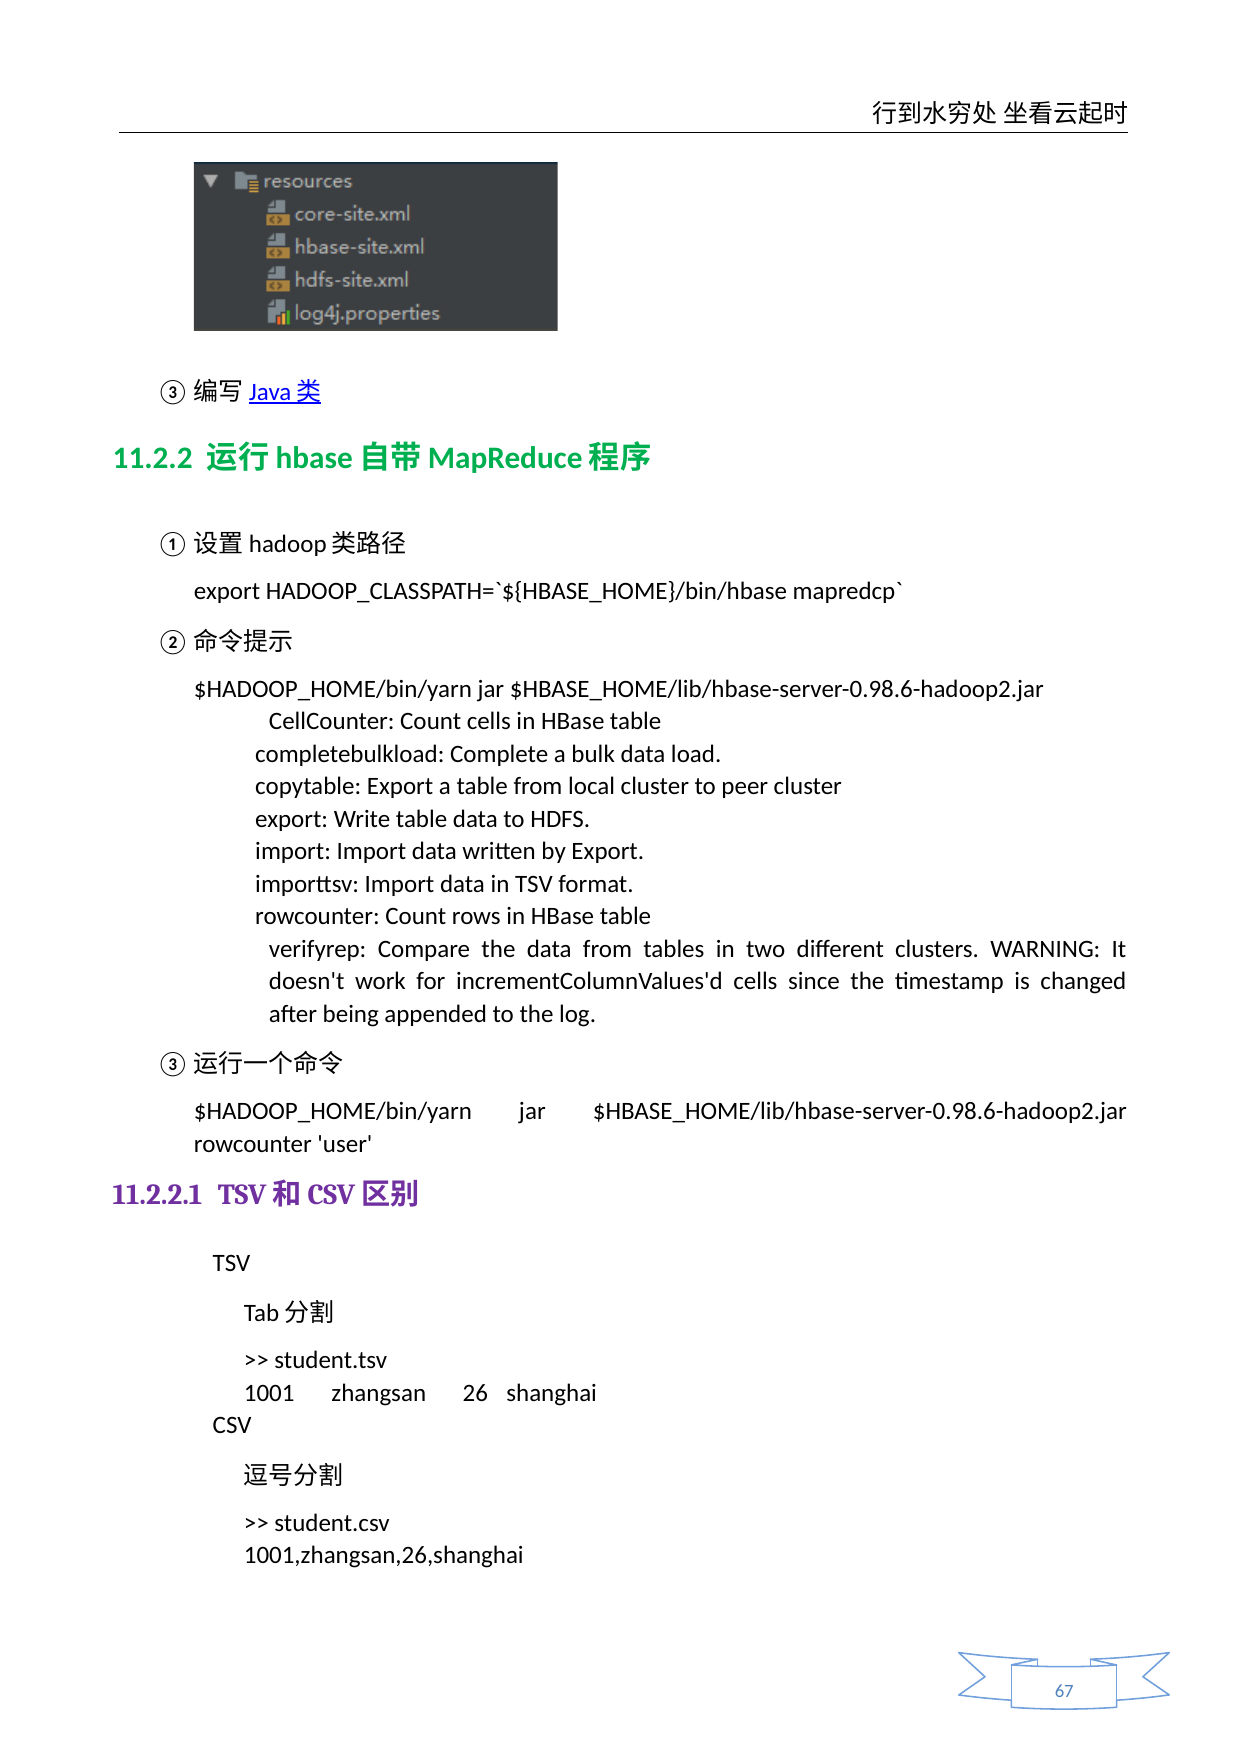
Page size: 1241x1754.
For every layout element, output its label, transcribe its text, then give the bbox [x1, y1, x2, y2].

list 编写Java类 [156, 357, 1128, 422]
list 命令提示 [156, 607, 1128, 672]
list CellCounter: Count cells in HBase table [194, 704, 1128, 737]
text >> student.csv [212, 1506, 1128, 1538]
list 运行一个命令 [156, 1029, 1128, 1094]
list $HADOOP_HOME/bin/yarn jar $HBASE_HOME/lib/hbase-server-0.98.6-hadoop2.jar [194, 672, 1128, 704]
text Tab分割 [212, 1278, 1128, 1343]
text 逗号分割 [212, 1441, 1128, 1506]
list rowcounter: Count rows in HBase table [194, 899, 1128, 932]
list importtsv: Import data in TSV format. [194, 867, 1128, 899]
text export HADOOP_CLASSPATH=`${HBASE_HOME}/bin/hbase mapredcp` [194, 574, 1128, 607]
list completebulkload: Complete a bulk data load. [194, 737, 1128, 769]
subtitle TSV和CSV区别 [112, 1159, 1128, 1224]
subtitle 运行hbase自带MapReduce程序 [112, 422, 1128, 487]
list import: Import data written by Export. [194, 834, 1128, 867]
text 1001,zhangsan,26,shanghai [212, 1538, 1128, 1571]
list $HADOOP_HOME/bin/yarn jar $HBASE_HOME/lib/hbase-server-0.98.6-hadoop2.jar rowcounter 'user' [194, 1094, 1128, 1159]
list verifyrep: Compare the data from tables in two different clusters. WARNING: It doesn't work for incrementColumnValues'd cells since the timestamp is changed after being appended to the log. [269, 932, 1128, 1029]
text CSV [212, 1408, 1128, 1441]
picture [193, 162, 558, 331]
text TSV [212, 1246, 1128, 1278]
list export: Write table data to HDFS. [194, 802, 1128, 834]
text >> student.tsv [212, 1343, 1128, 1376]
list 设置hadoop类路径 [156, 509, 1128, 574]
list copytable: Export a table from local cluster to peer cluster [194, 769, 1128, 802]
text 1001 zhangsan 26 shanghai [212, 1376, 1128, 1408]
